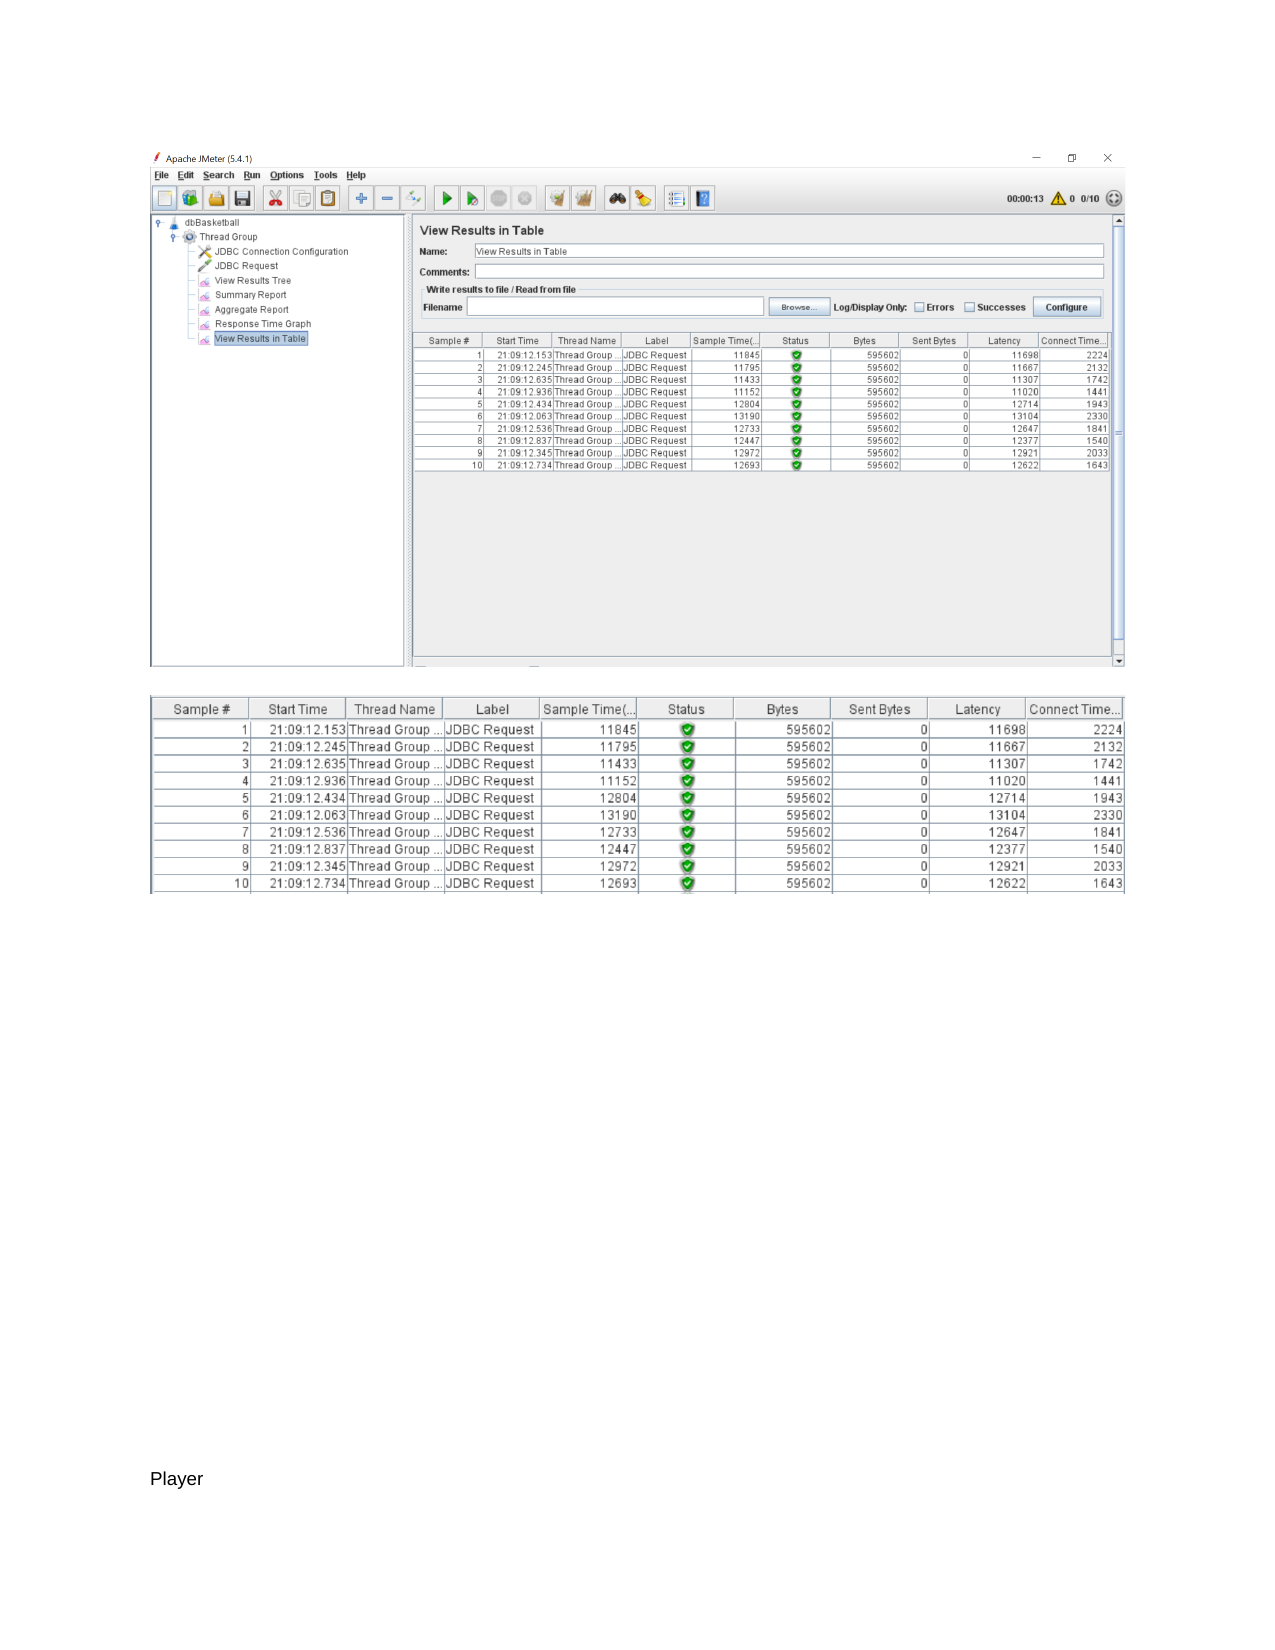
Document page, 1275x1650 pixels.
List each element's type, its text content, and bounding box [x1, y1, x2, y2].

text Player [150, 1467, 1125, 1489]
picture [150, 150, 1125, 667]
picture [150, 695, 1125, 894]
